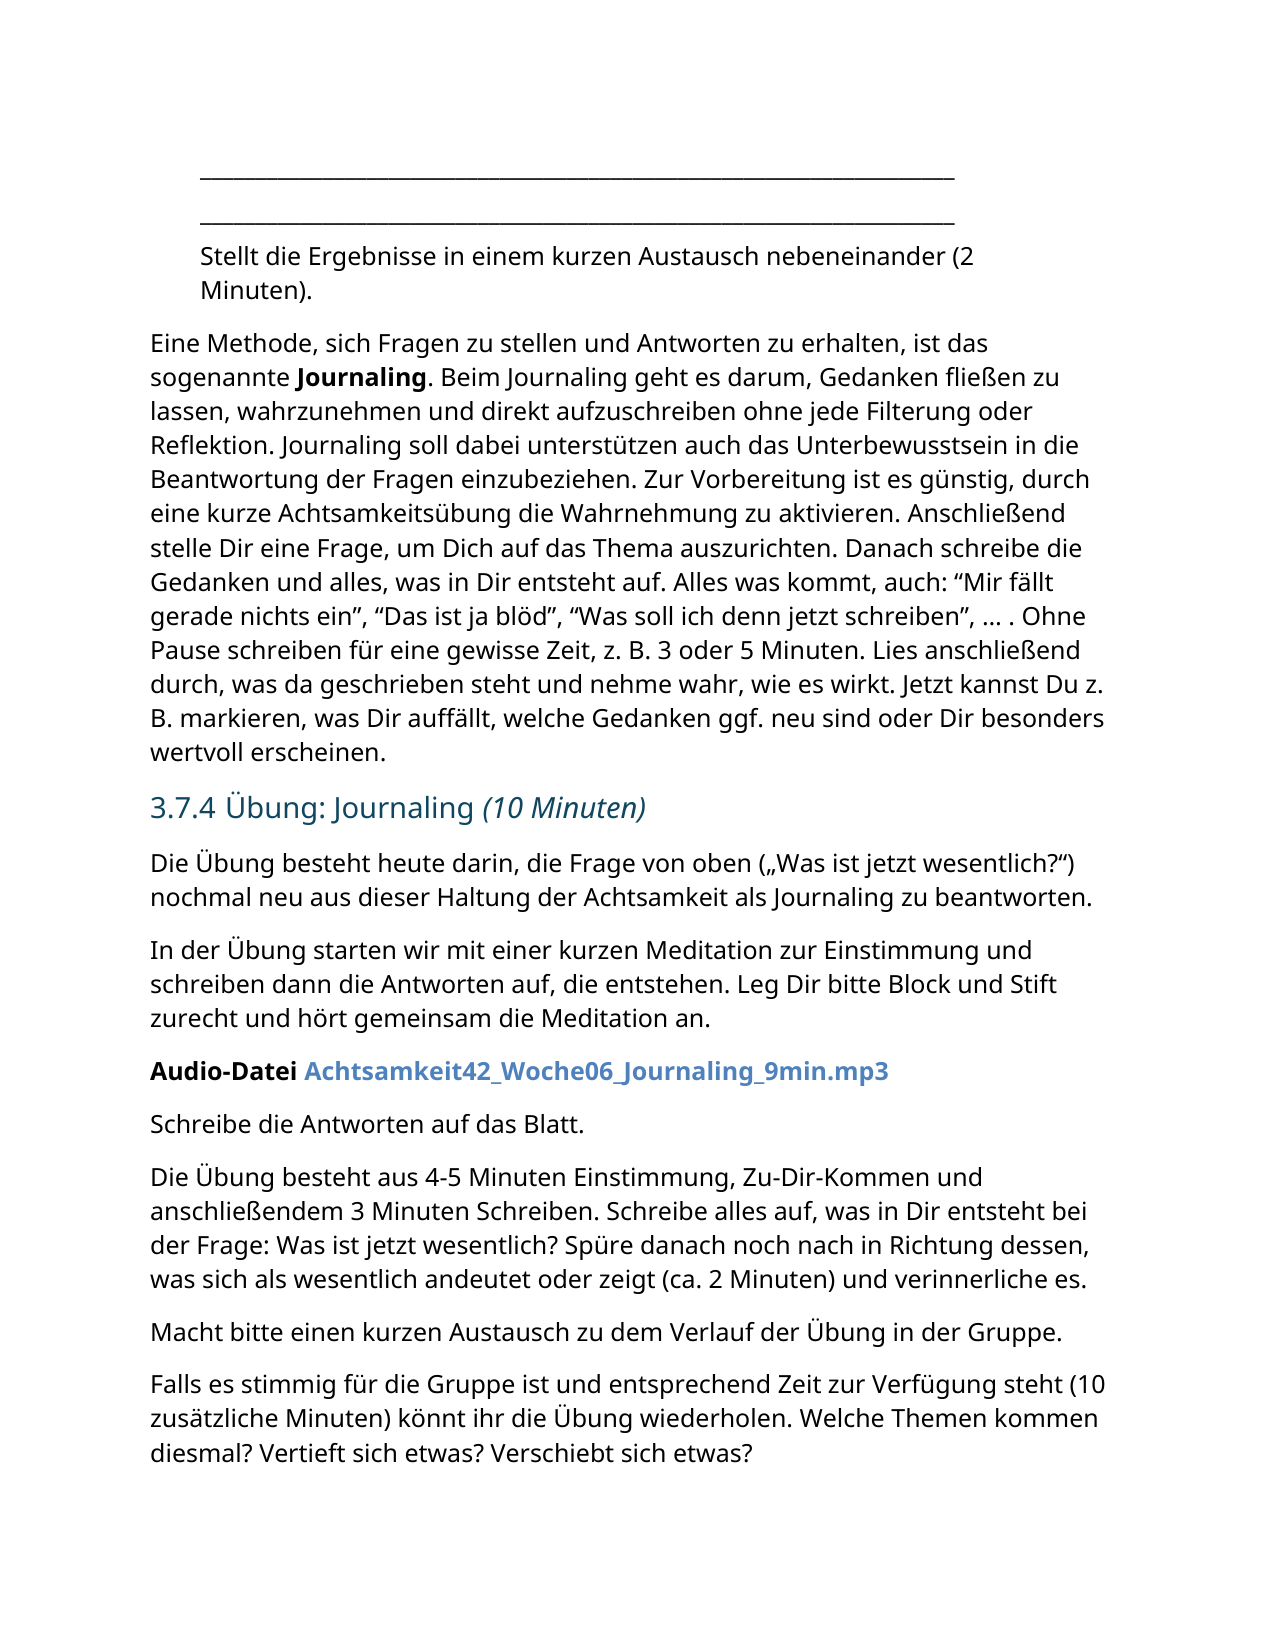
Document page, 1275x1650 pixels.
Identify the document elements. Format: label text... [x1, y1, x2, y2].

text Die Übung besteht aus 4-5 Minuten Einstimmung, Zu-Dir-Kommen und anschließendem 3 Minuten Schreiben. Schreibe alles auf, was in Dir entsteht bei der Frage: Was ist jetzt wesentlich? Spüre danach noch nach in Richtung dessen, was sich als wesentlich andeutet oder zeigt (ca. 2 Minuten) und verinnerliche es. [150, 1159, 1125, 1296]
text In der Übung starten wir mit einer kurzen Meditation zur Einstimmung und schreiben dann die Antworten auf, die entstehen. Leg Dir bitte Block und Stift zurecht und hört gemeinsam die Meditation an. [150, 933, 1125, 1035]
text Audio-Datei Achtsamkeit42_Woche06_Journaling_9min.mp3 [150, 1054, 1125, 1088]
text Falls es stimmig für die Gruppe ist und entsprechend Zeit zur Verfügung steht (10 zusätzliche Minuten) könnt ihr die Übung wiederholen. Welche Themen kommen diesmal? Vertieft sich etwas? Verschiebt sich etwas? [150, 1367, 1125, 1469]
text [200, 194, 1075, 228]
text Schreibe die Antworten auf das Blatt. [150, 1106, 1125, 1141]
text Stellt die Ergebnisse in einem kurzen Austausch nebeneinander (2 Minuten). [200, 239, 1075, 307]
text Die Übung besteht heute darin, die Frage von oben („Was ist jetzt wesentlich?“) nochmal neu aus dieser Haltung der Achtsamkeit als Journaling zu beantworten. [150, 846, 1125, 914]
text Macht bitte einen kurzen Austausch zu dem Verlauf der Übung in der Gruppe. [150, 1314, 1125, 1348]
text Eine Methode, sich Fragen zu stellen und Antworten zu erhalten, ist das sogenannte Journaling. Beim Journaling geht es darum, Gedanken fließen zu lassen, wahrzunehmen und direkt aufzuschreiben ohne jede Filterung oder Reflektion. Journaling soll dabei unterstützen auch das Unterbewusstsein in die Beantwortung der Fragen einzubeziehen. Zur Vorbereitung ist es günstig, durch eine kurze Achtsamkeitsübung die Wahrnehmung zu aktivieren. Anschließend stelle Dir eine Frage, um Dich auf das Thema auszurichten. Danach schreibe die Gedanken und alles, was in Dir entsteht auf. Alles was kommt, auch: “Mir fällt gerade nichts ein”, “Das ist ja blöd”, “Was soll ich denn jetzt schreiben”, … . Ohne Pause schreiben für eine gewisse Zeit, z. B. 3 oder 5 Minuten. Lies anschließend durch, was da geschrieben steht und nehme wahr, wie es wirkt. Jetzt kannst Du z. B. markieren, was Dir auffällt, welche Gedanken ggf. neu sind oder Dir besonders wertvoll erscheinen. [150, 326, 1125, 769]
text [200, 150, 1075, 184]
subtitle 3.7.4 Übung: Journaling (10 Minuten) [150, 787, 1125, 827]
